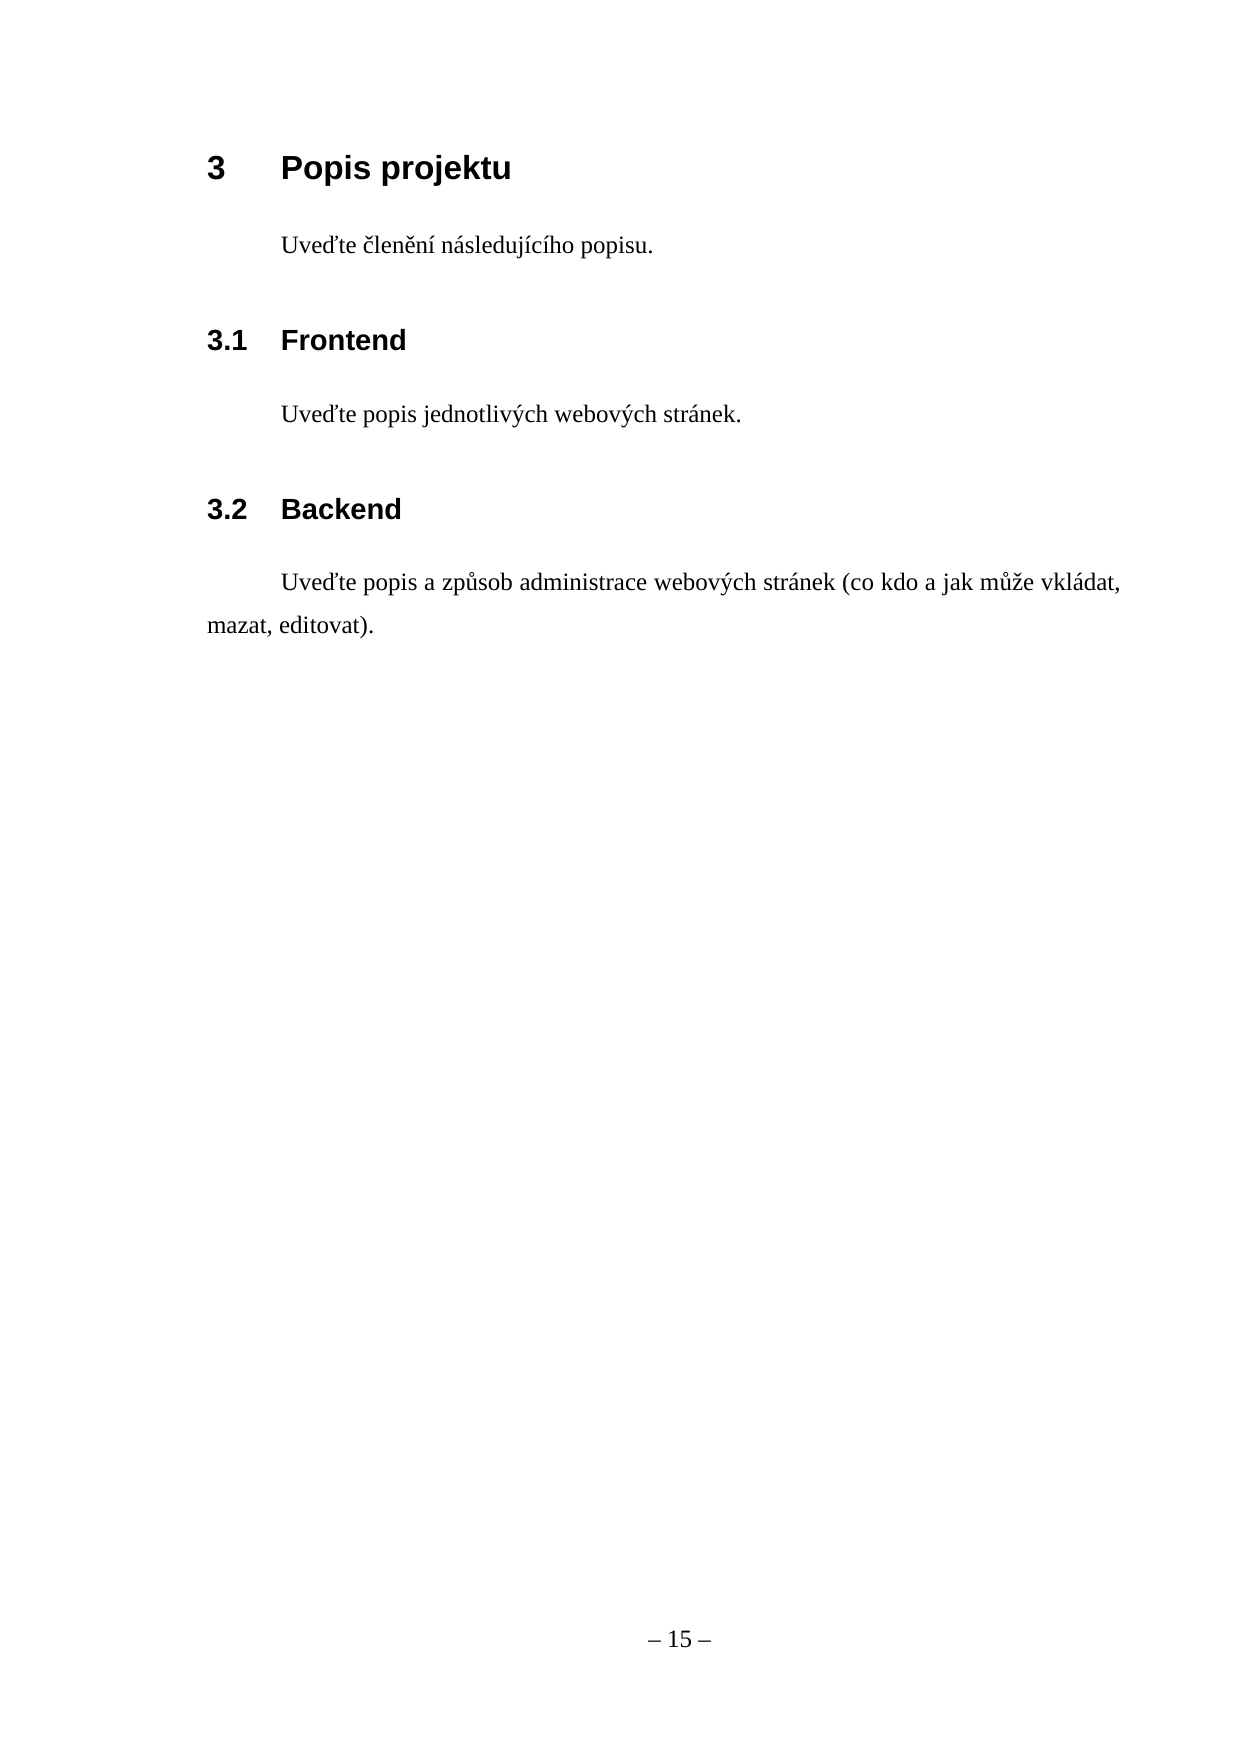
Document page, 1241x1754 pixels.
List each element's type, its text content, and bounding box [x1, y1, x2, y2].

subtitle Popis projektu [207, 148, 1122, 186]
text Uveďte popis jednotlivých webových stránek. [207, 399, 1122, 427]
subtitle Backend [207, 492, 1122, 525]
subtitle Frontend [207, 323, 1122, 357]
text Uveďte členění následujícího popisu. [207, 230, 1122, 259]
text Uveďte popis a způsob administrace webových stránek (co kdo a jak může vkládat, mazat, editovat). [207, 567, 1122, 639]
